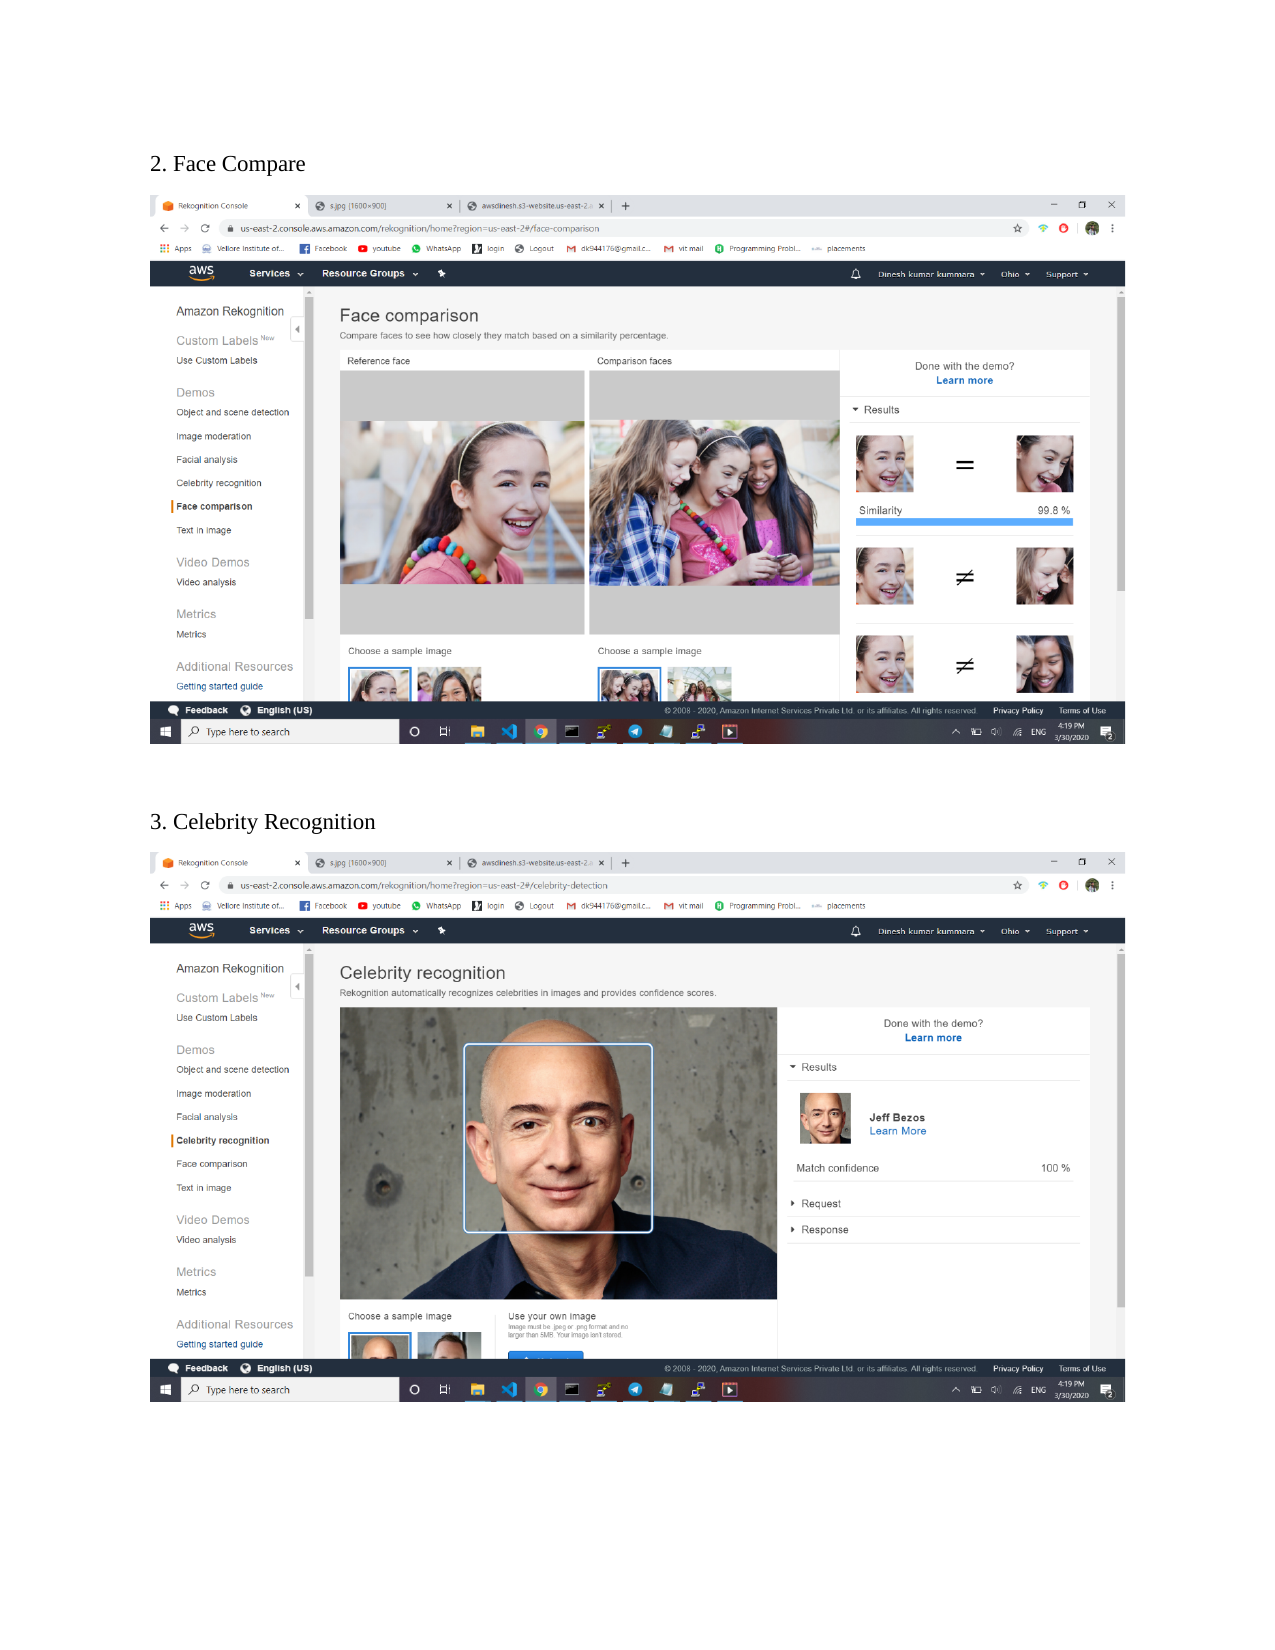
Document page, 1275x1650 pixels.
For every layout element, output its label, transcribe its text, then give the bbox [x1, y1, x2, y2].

text 3. Celebrity Recognition [150, 808, 1125, 834]
text 2. Face Compare [150, 150, 1125, 176]
picture [150, 195, 1125, 744]
picture [150, 852, 1125, 1402]
